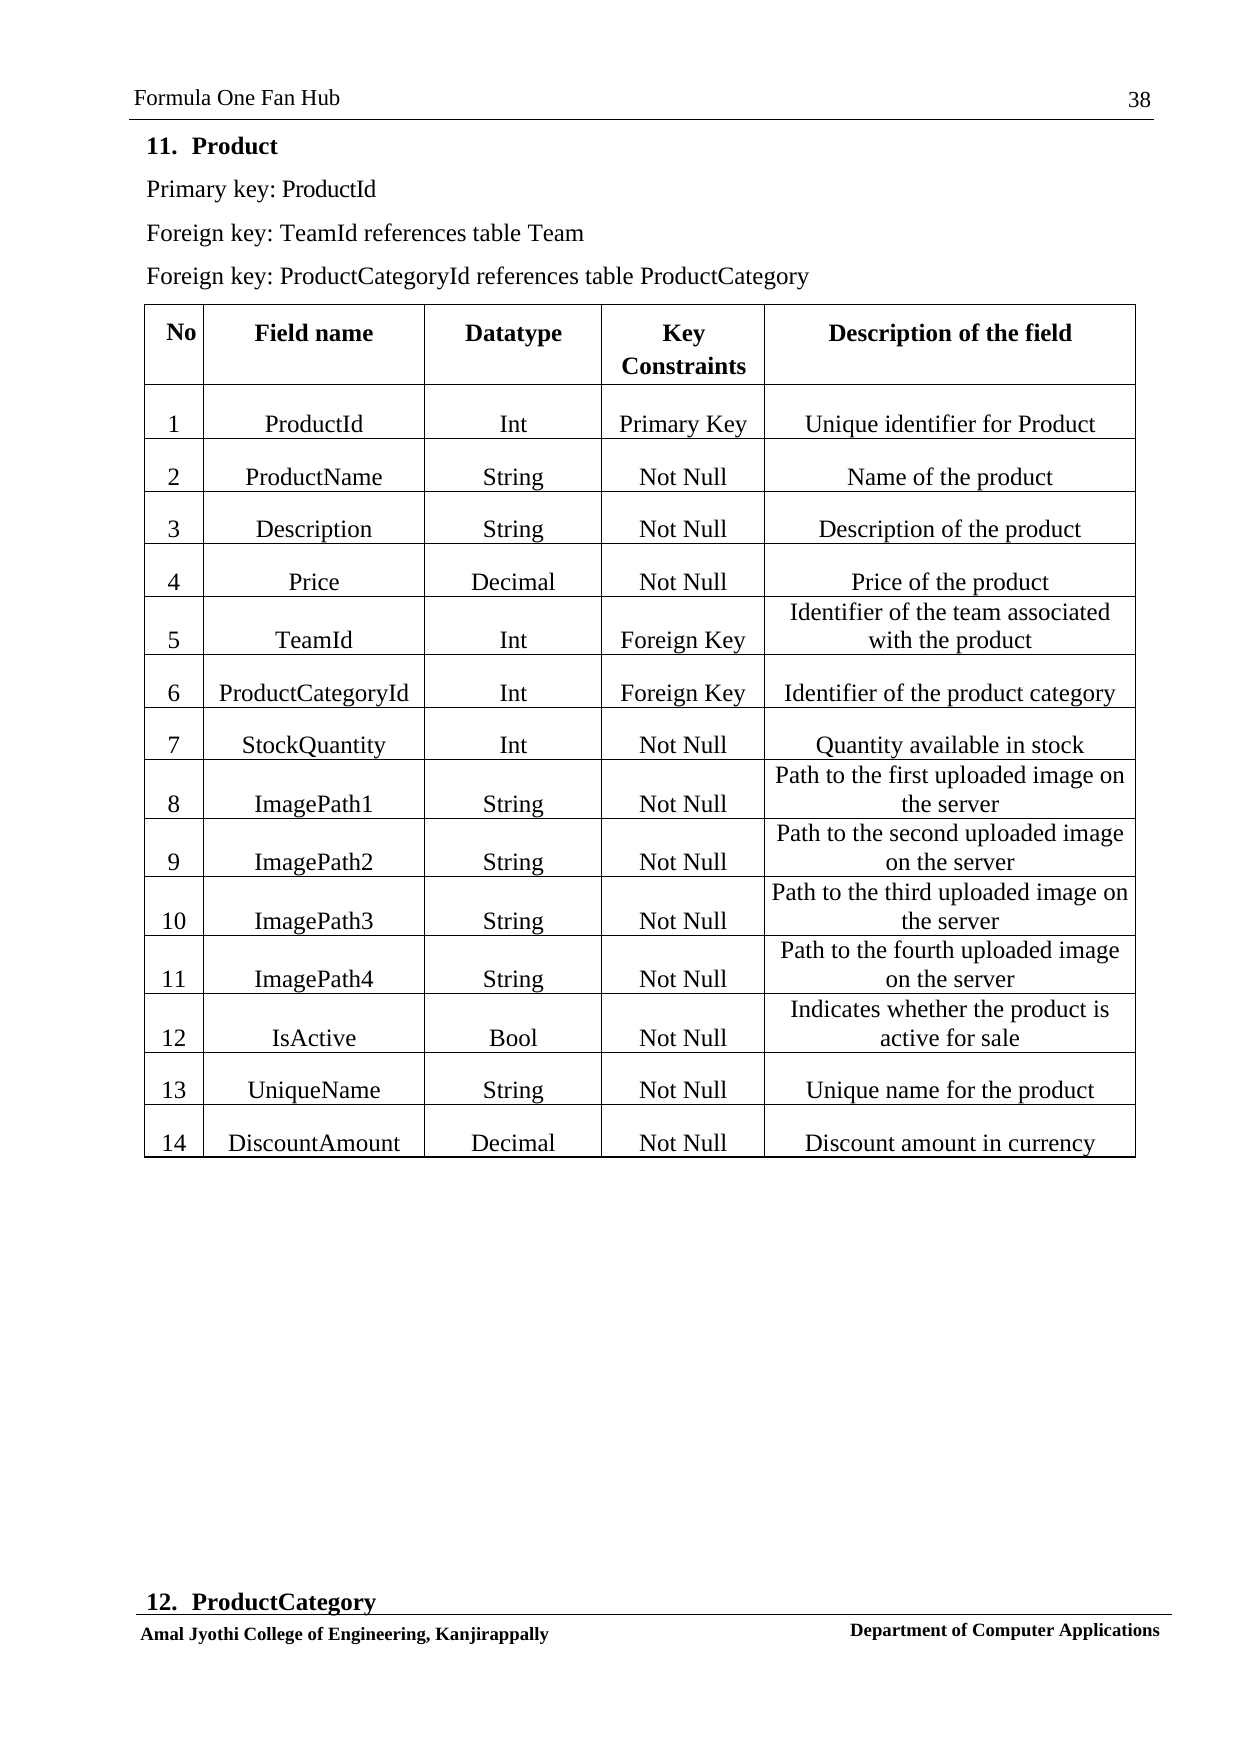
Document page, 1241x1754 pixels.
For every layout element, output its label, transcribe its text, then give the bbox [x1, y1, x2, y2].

table_cell Identifier of the product category [765, 655, 1135, 707]
table_cell Description [204, 492, 424, 543]
table_cell Price [204, 544, 424, 596]
table_cell Foreign Key [602, 597, 764, 654]
table_cell ImagePath1 [204, 760, 424, 817]
table_cell Path to the fourth uploaded image on the server [765, 936, 1135, 993]
table_cell Not Null [602, 994, 764, 1052]
table_cell 10 [145, 877, 203, 934]
table_cell String [425, 819, 601, 876]
table_cell Decimal [425, 544, 601, 596]
table_cell 1 [145, 385, 203, 438]
table_cell ProductName [204, 439, 424, 491]
table_cell String [425, 877, 601, 934]
table_cell Not Null [602, 760, 764, 817]
table_cell Not Null [602, 708, 764, 759]
table_cell String [425, 492, 601, 543]
table_cell String [425, 760, 601, 817]
table_cell Indicates whether the product is active for sale [765, 994, 1135, 1052]
table_header No [145, 305, 203, 384]
table_cell ProductCategoryId [204, 655, 424, 707]
table_cell Path to the third uploaded image on the server [765, 877, 1135, 934]
list Product [146, 131, 1173, 160]
table_cell Description of the product [765, 492, 1135, 543]
table_cell 3 [145, 492, 203, 543]
list Foreign key: TeamId references table Team [146, 218, 1173, 246]
list ProductCategory [146, 1587, 1173, 1616]
table_cell 5 [145, 597, 203, 654]
table_cell Foreign Key [602, 655, 764, 707]
table_cell Not Null [602, 544, 764, 596]
table_cell Not Null [602, 1053, 764, 1104]
table_cell Path to the second uploaded image on the server [765, 819, 1135, 876]
table_cell String [425, 1053, 601, 1104]
table_header Description of the field [765, 305, 1135, 384]
table_cell IsActive [204, 994, 424, 1052]
table_cell 8 [145, 760, 203, 817]
table_cell ImagePath3 [204, 877, 424, 934]
table_header Datatype [425, 305, 601, 384]
table_cell Quantity available in stock [765, 708, 1135, 759]
table_cell Bool [425, 994, 601, 1052]
table_header Key Constraints [602, 305, 764, 384]
table_cell ImagePath2 [204, 819, 424, 876]
table_cell TeamId [204, 597, 424, 654]
table_cell Not Null [602, 439, 764, 491]
table_cell 11 [145, 936, 203, 993]
table_cell 4 [145, 544, 203, 596]
table_cell 2 [145, 439, 203, 491]
table_cell 6 [145, 655, 203, 707]
table_cell ProductId [204, 385, 424, 438]
table_cell Int [425, 708, 601, 759]
table_cell DiscountAmount [204, 1105, 424, 1156]
table_cell Not Null [602, 492, 764, 543]
table_cell String [425, 936, 601, 993]
list Foreign key: ProductCategoryId references table ProductCategory [146, 261, 1173, 289]
table_cell ImagePath4 [204, 936, 424, 993]
table_cell Primary Key [602, 385, 764, 438]
table_cell Not Null [602, 936, 764, 993]
table_cell Not Null [602, 1105, 764, 1156]
table_cell UniqueName [204, 1053, 424, 1104]
table_cell Int [425, 597, 601, 654]
table_cell Name of the product [765, 439, 1135, 491]
table_cell Discount amount in currency [765, 1105, 1135, 1156]
table_cell Price of the product [765, 544, 1135, 596]
table_cell Identifier of the team associated with the product [765, 597, 1135, 654]
table_cell Unique identifier for Product [765, 385, 1135, 438]
table_cell Path to the first uploaded image on the server [765, 760, 1135, 817]
table_cell StockQuantity [204, 708, 424, 759]
table_cell 7 [145, 708, 203, 759]
table_cell Decimal [425, 1105, 601, 1156]
list Primary key: ProductId [146, 174, 1173, 203]
table_cell 13 [145, 1053, 203, 1104]
table_cell Int [425, 655, 601, 707]
table_header Field name [204, 305, 424, 384]
table_cell Not Null [602, 819, 764, 876]
table_cell 12 [145, 994, 203, 1052]
table_cell 14 [145, 1105, 203, 1156]
table_cell 9 [145, 819, 203, 876]
table_cell String [425, 439, 601, 491]
table_cell Unique name for the product [765, 1053, 1135, 1104]
table_cell Int [425, 385, 601, 438]
table_cell Not Null [602, 877, 764, 934]
